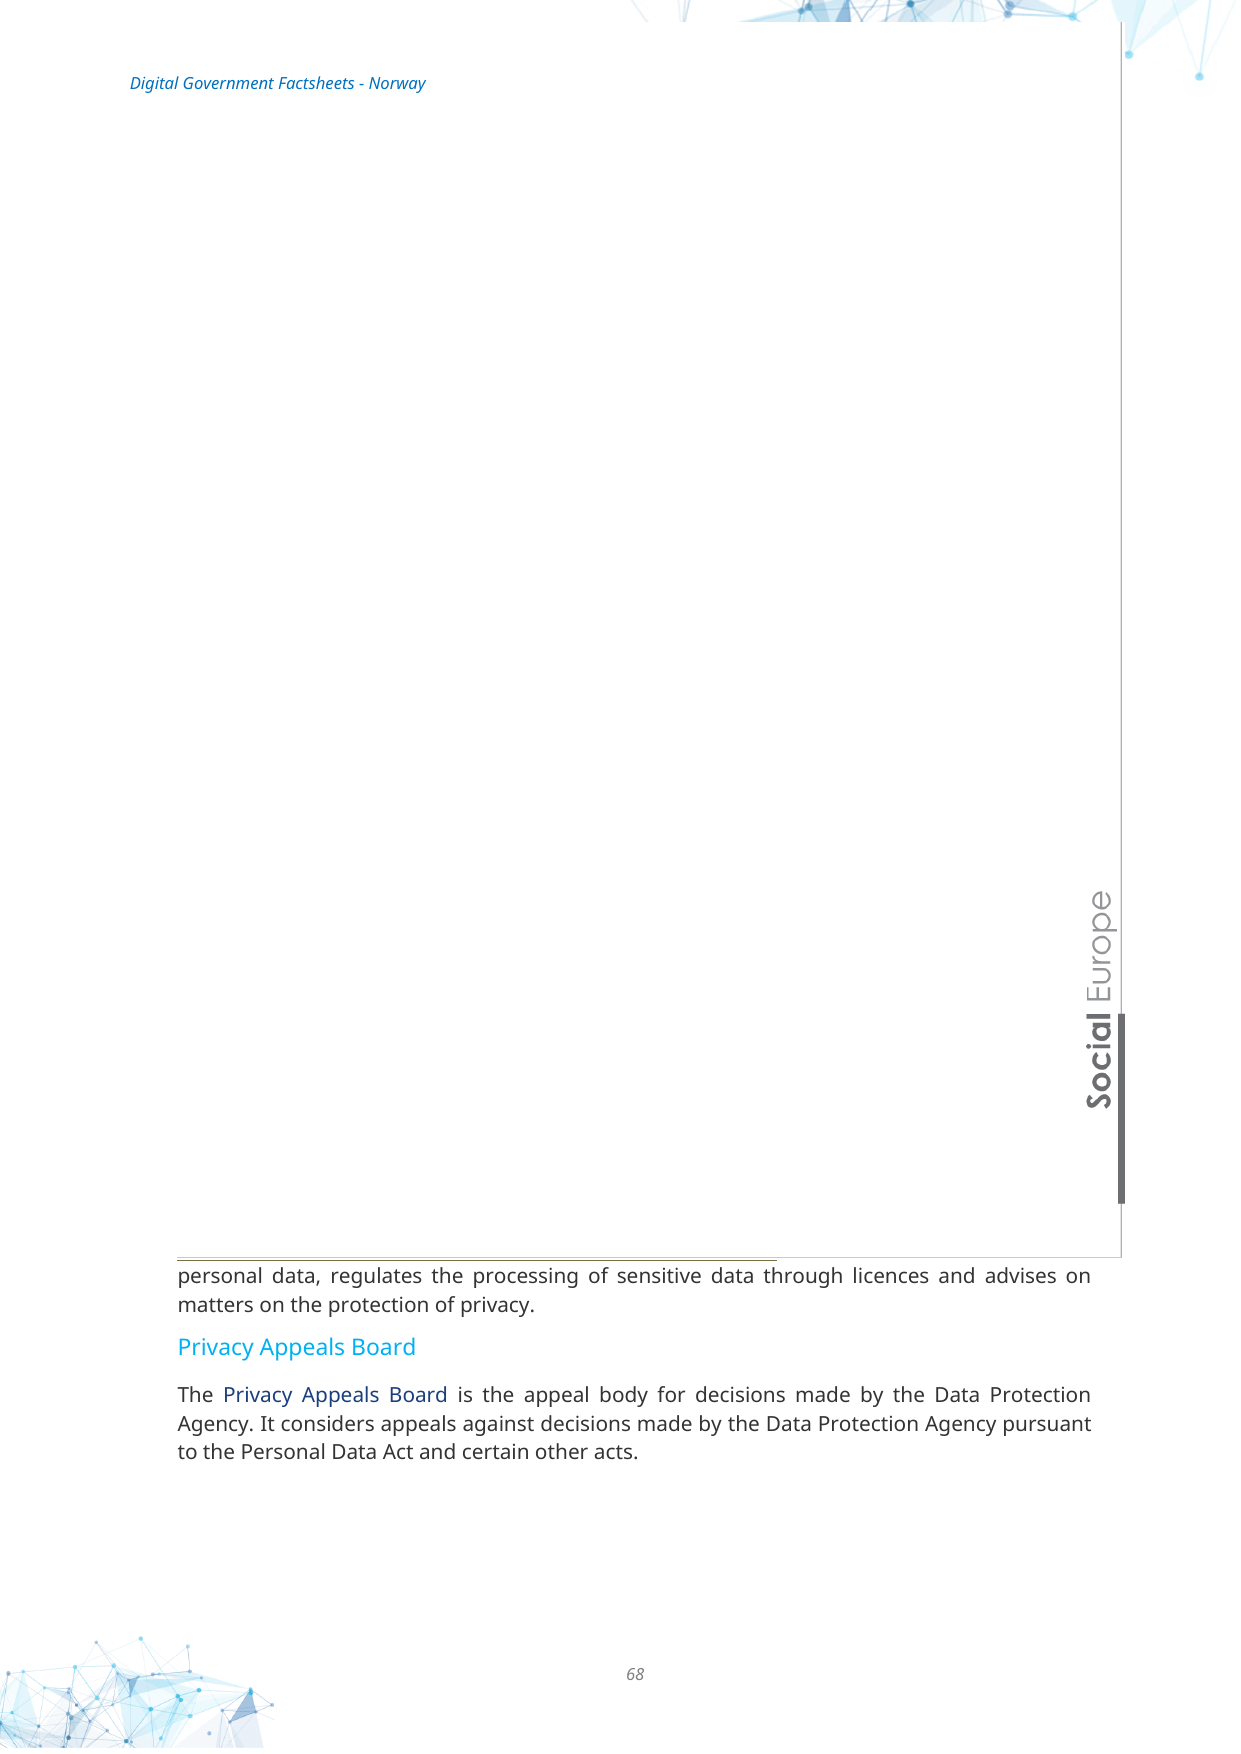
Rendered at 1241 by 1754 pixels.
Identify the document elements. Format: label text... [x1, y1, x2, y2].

text The Privacy Appeals Board is the appeal body for decisions made by the Data Protection Agency. It considers appeals against decisions made by the Data Protection Agency pursuant to the Personal Data Act and certain other acts. [177, 1381, 1092, 1466]
text The Data Protection Agency is an independent administrative body which is entrusted with the application of data protection laws. It verifies organisations’ compliance on processing personal data, regulates the processing of sensitive data through licences and advises on matters on the protection of privacy. [177, 1261, 1092, 1318]
subtitle Privacy Appeals Board [177, 1331, 1092, 1362]
picture [177, 22, 1125, 1258]
